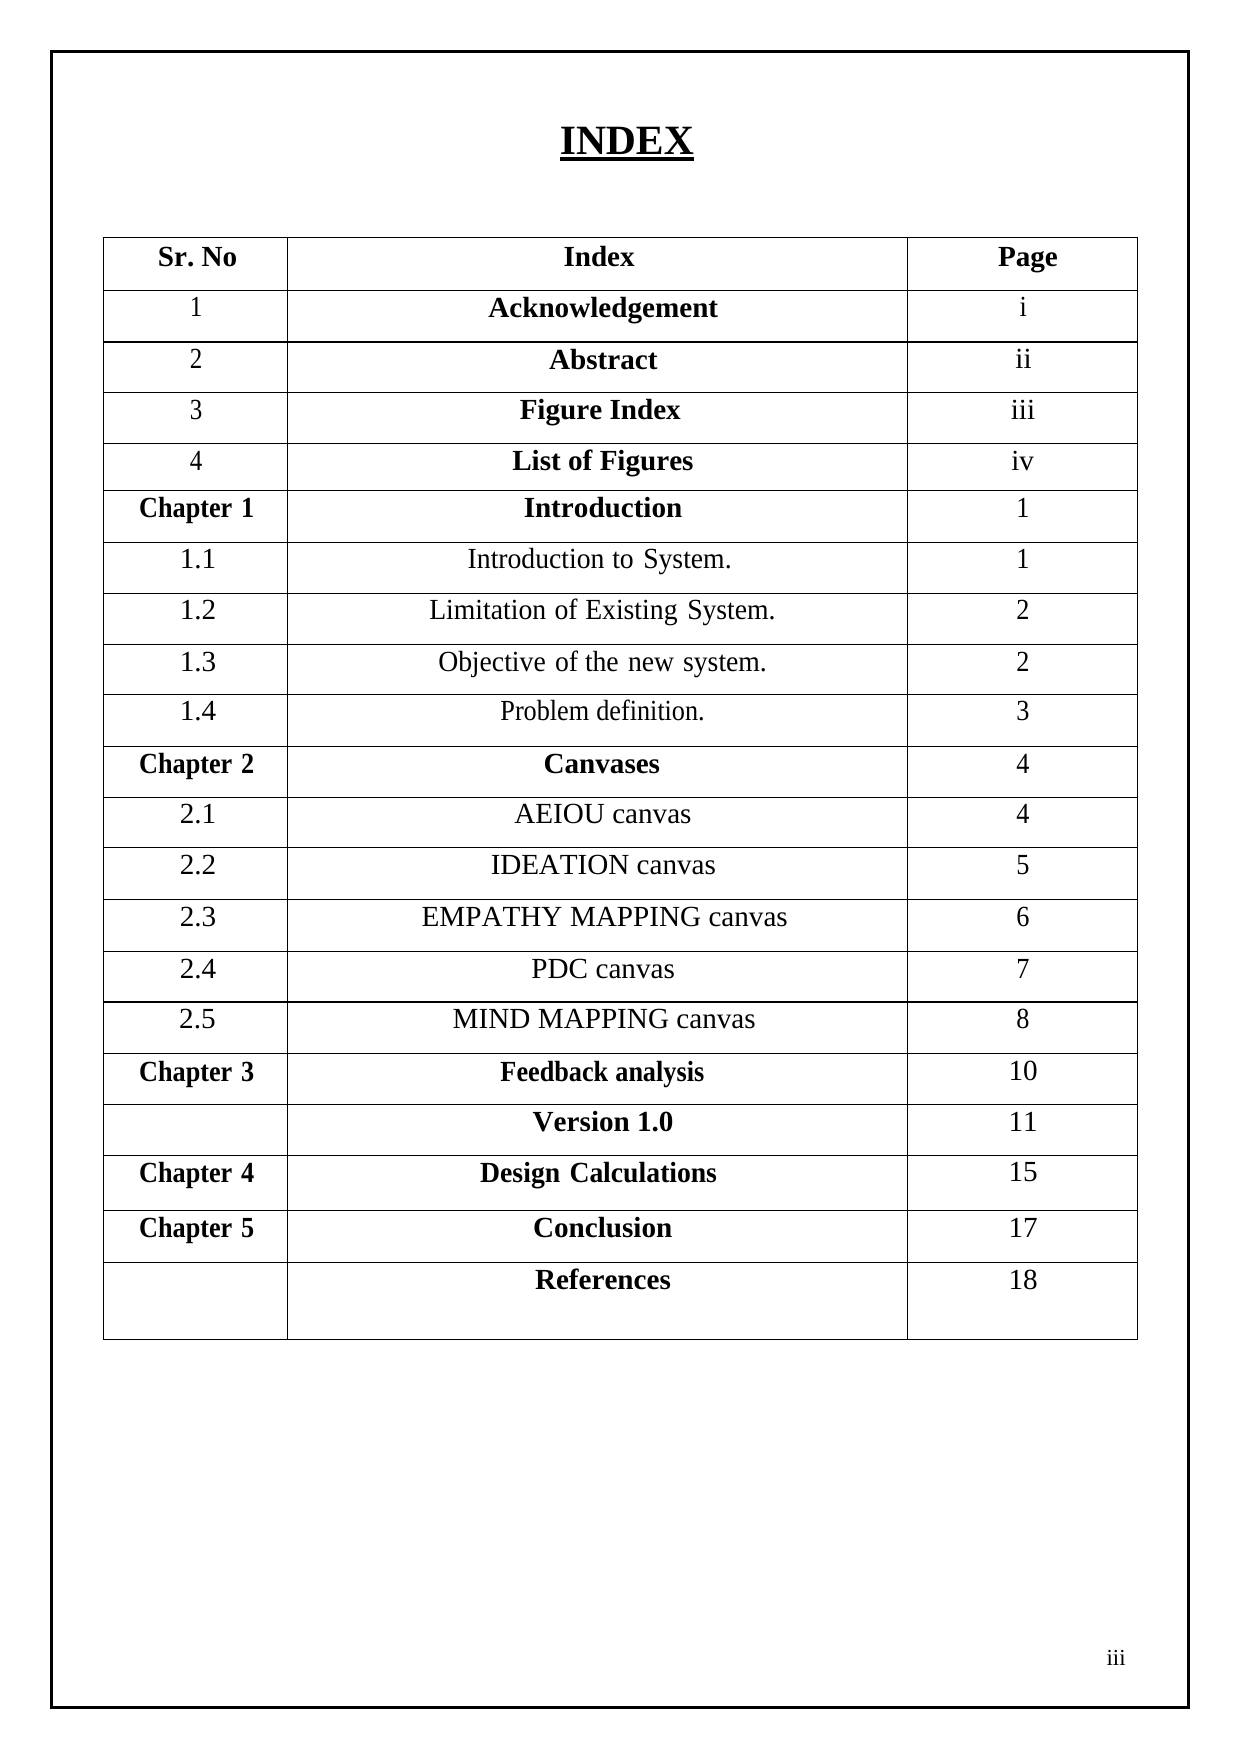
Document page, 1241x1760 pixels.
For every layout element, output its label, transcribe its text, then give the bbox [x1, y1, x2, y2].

table_cell Chapter 5 [104, 1211, 287, 1262]
table_cell Feedback analysis [288, 1054, 907, 1104]
table_cell Conclusion [288, 1211, 907, 1262]
table_cell 1 [908, 543, 1137, 592]
table_cell 2.2 [104, 848, 287, 899]
table_cell Canvases [288, 747, 907, 797]
table_cell 3 [104, 393, 287, 443]
table_cell 6 [908, 900, 1137, 951]
table_cell 5 [908, 848, 1137, 899]
table_cell iv [908, 444, 1137, 490]
table_cell Introduction [288, 491, 907, 542]
table_cell AEIOU canvas [288, 798, 907, 847]
table_cell 17 [908, 1211, 1137, 1262]
table_cell 4 [104, 444, 287, 490]
table_cell Limitation of Existing System. [288, 594, 907, 643]
table_cell ii [908, 343, 1137, 392]
table_cell Problem definition. [288, 695, 907, 746]
table_cell Objective of the new system. [288, 645, 907, 694]
table_cell 8 [908, 1003, 1137, 1053]
table_cell 2 [908, 594, 1137, 643]
table_cell i [908, 291, 1137, 341]
table_cell 15 [908, 1156, 1137, 1210]
table_cell 18 [908, 1263, 1137, 1339]
table_cell EMPATHY MAPPING canvas [288, 900, 907, 951]
table_cell Chapter 1 [104, 491, 287, 542]
table_cell IDEATION canvas [288, 848, 907, 899]
table_cell 1 [104, 291, 287, 341]
table_cell [104, 1105, 287, 1154]
table_cell 1.4 [104, 695, 287, 746]
table_cell 4 [908, 747, 1137, 797]
table_cell Acknowledgement [288, 291, 907, 341]
table_cell 10 [908, 1054, 1137, 1104]
subtitle INDEX [222, 115, 1031, 163]
table_cell Introduction to System. [288, 543, 907, 592]
table_cell 2 [104, 343, 287, 392]
table_cell References [288, 1263, 907, 1339]
table_cell Chapter 2 [104, 747, 287, 797]
table_cell 1.3 [104, 645, 287, 694]
table_header Sr. No [104, 238, 287, 290]
table_cell List of Figures [288, 444, 907, 490]
table_cell 4 [908, 798, 1137, 847]
table_cell 1 [908, 491, 1137, 542]
table_cell 2.5 [104, 1003, 287, 1053]
table_cell MIND MAPPING canvas [288, 1003, 907, 1053]
table_cell PDC canvas [288, 952, 907, 1001]
table_cell 2.1 [104, 798, 287, 847]
table_cell Version 1.0 [288, 1105, 907, 1154]
table_cell [104, 1263, 287, 1339]
table_cell 2.3 [104, 900, 287, 951]
table_cell Abstract [288, 343, 907, 392]
table_cell 1.2 [104, 594, 287, 643]
table_cell Chapter 3 [104, 1054, 287, 1104]
table_header Index [288, 238, 907, 290]
table_cell 3 [908, 695, 1137, 746]
table_cell 11 [908, 1105, 1137, 1154]
table_cell Figure Index [288, 393, 907, 443]
table_cell 2 [908, 645, 1137, 694]
table_cell Chapter 4 [104, 1156, 287, 1210]
table_cell Design Calculations [288, 1156, 907, 1210]
table_cell iii [908, 393, 1137, 443]
table_header Page [908, 238, 1137, 290]
table_cell 2.4 [104, 952, 287, 1001]
table_cell 1.1 [104, 543, 287, 592]
table_cell 7 [908, 952, 1137, 1001]
